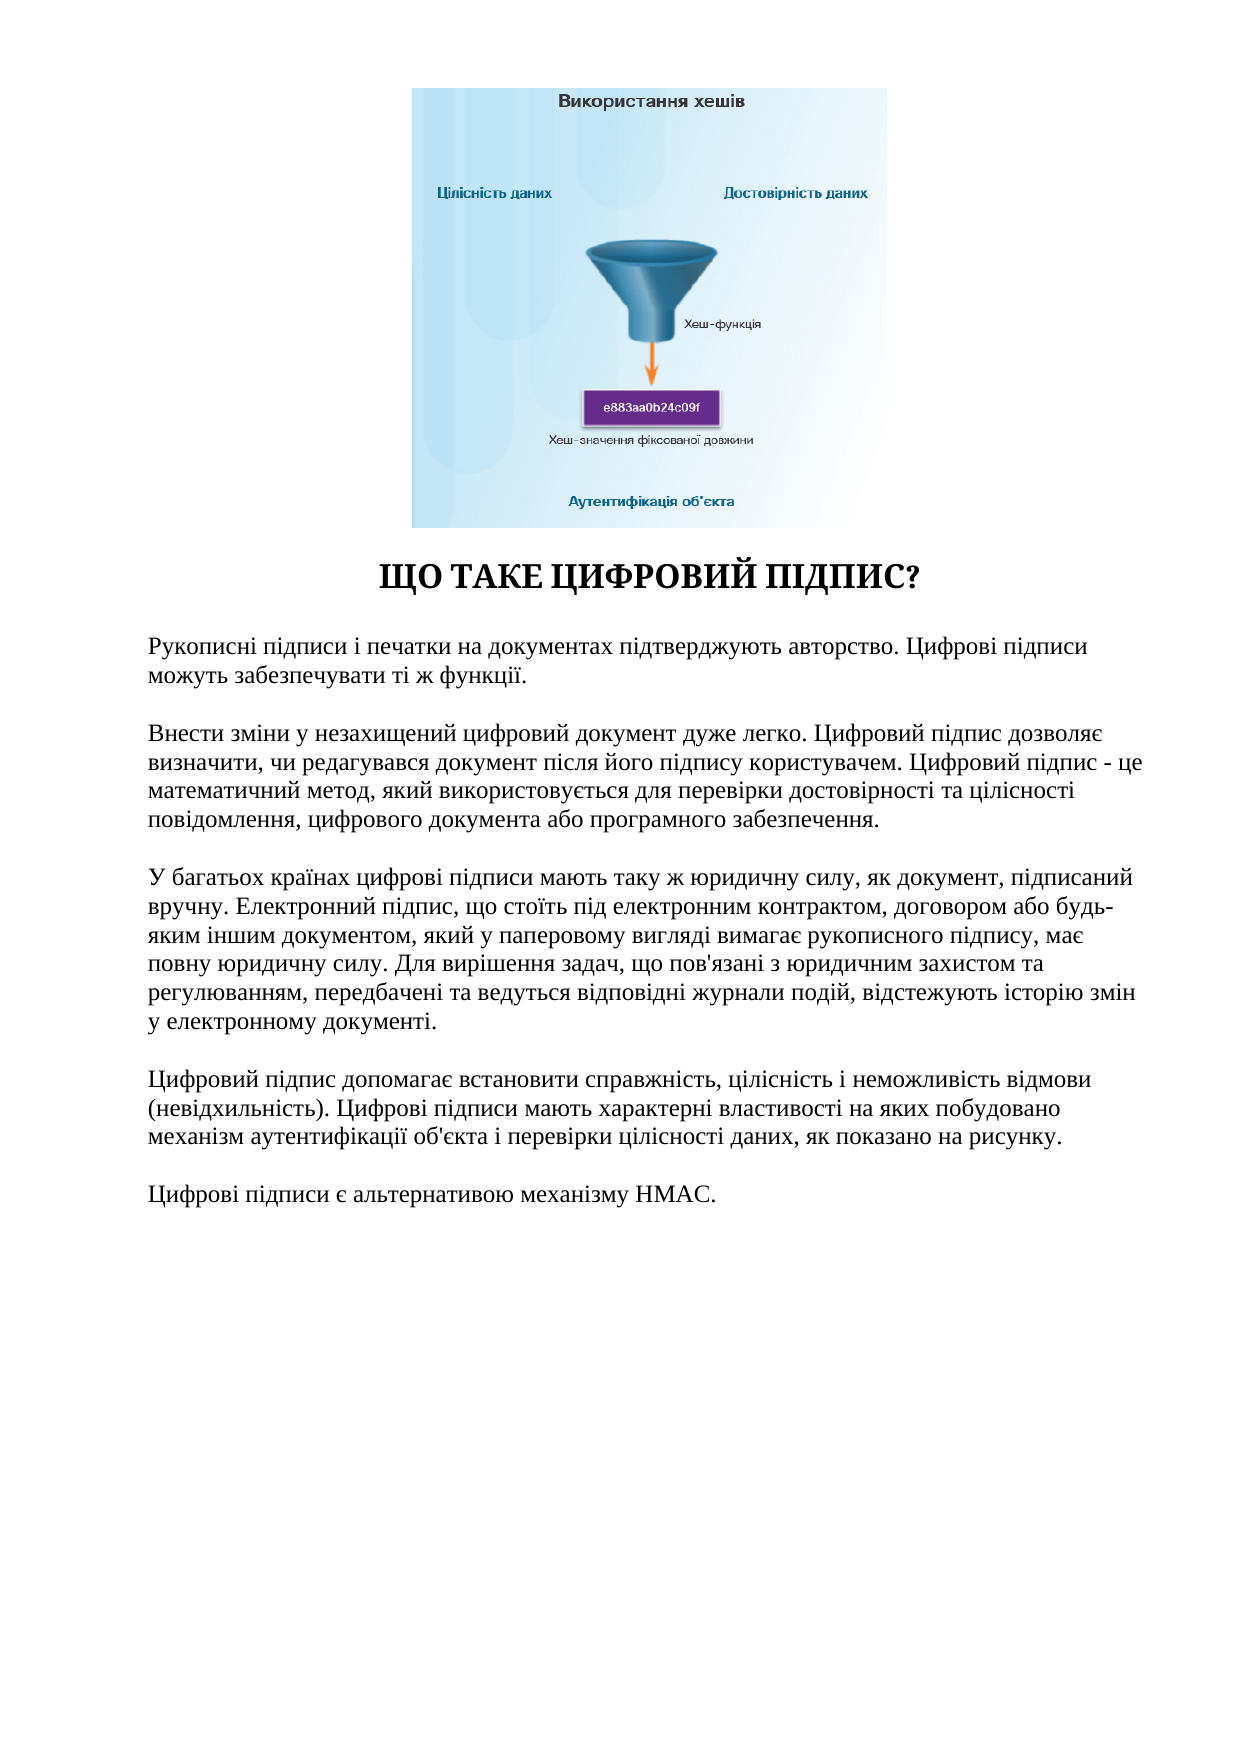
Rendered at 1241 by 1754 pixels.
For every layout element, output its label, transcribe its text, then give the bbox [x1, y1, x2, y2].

text Цифровий підпис допомагає встановити справжність, цілісність і неможливість відмови (невідхильність). Цифрові підписи мають характерні властивості на яких побудовано механізм аутентифікації об'єкта і перевірки цілісності даних, як показано на рисунку. [148, 1064, 1152, 1150]
text Внести зміни у незахищений цифровий документ дуже легко. Цифровий підпис дозволяє визначити, чи редагувався документ після його підпису користувачем. Цифровий підпис - це математичний метод, який використовується для перевірки достовірності та цілісності повідомлення, цифрового документа або програмного забезпечення. [148, 718, 1152, 833]
subtitle Що таке цифровий підпис? [148, 558, 1152, 597]
text Рукописні підписи і печатки на документах підтверджують авторство. Цифрові підписи можуть забезпечувати ті ж функції. [148, 631, 1152, 689]
picture [411, 88, 888, 528]
text У багатьох країнах цифрові підписи мають таку ж юридичну силу, як документ, підписаний вручну. Електронний підпис, що стоїть під електронним контрактом, договором або будь-яким іншим документом, який у паперовому вигляді вимагає рукописного підпису, має повну юридичну силу. Для вирішення задач, що пов'язані з юридичним захистом та регулюванням, передбачені та ведуться відповідні журнали подій, відстежують історію змін у електронному документі. [148, 862, 1152, 1035]
text Цифрові підписи є альтернативою механізму HMAC. [148, 1179, 1152, 1208]
